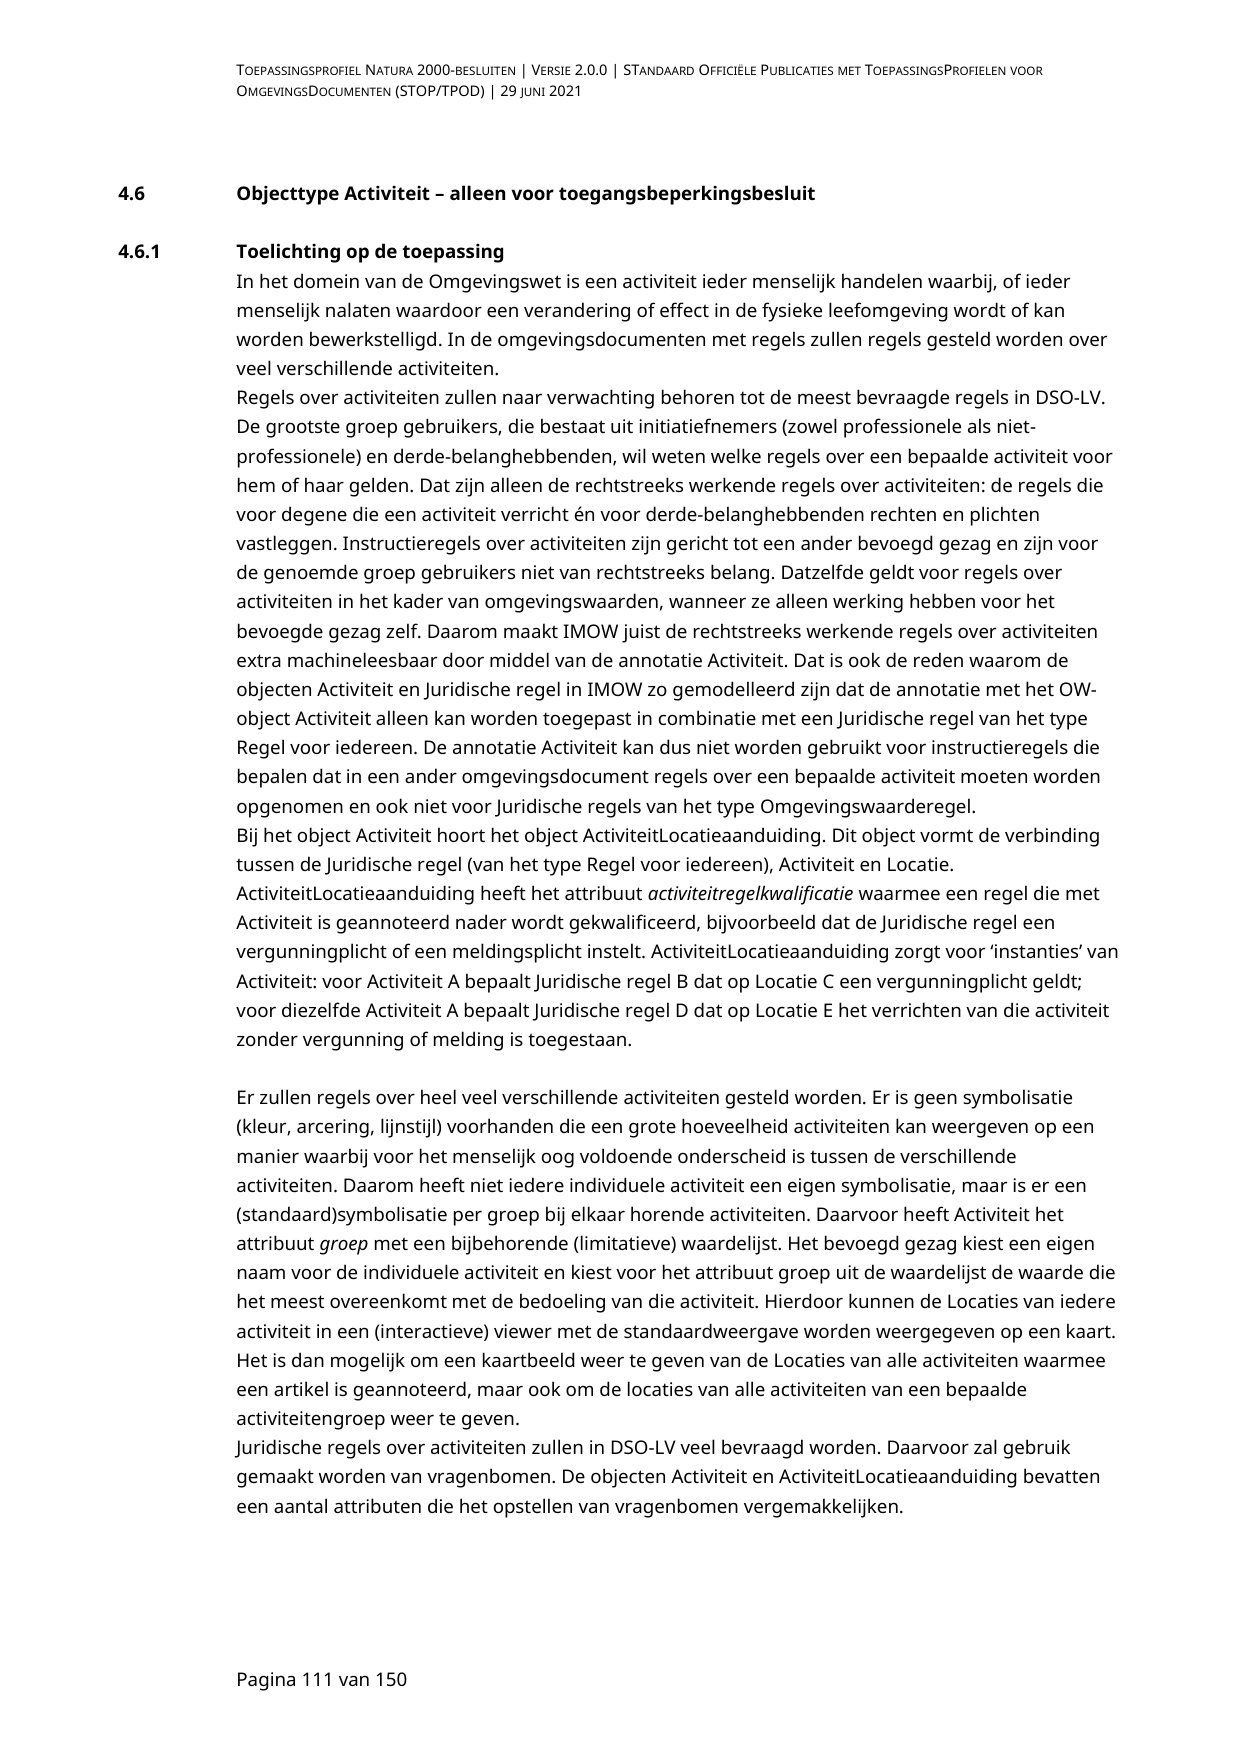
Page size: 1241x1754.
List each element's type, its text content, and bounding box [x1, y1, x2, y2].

subtitle Objecttype Activiteit – alleen voor toegangsbeperkingsbesluit [118, 177, 1122, 206]
text Regels over activiteiten zullen naar verwachting behoren tot de meest bevraagde regels in DSO-LV. De grootste groep gebruikers, die bestaat uit initiatiefnemers (zowel professionele als niet-professionele) en derde-belanghebbenden, wil weten welke regels over een bepaalde activiteit voor hem of haar gelden. Dat zijn alleen de rechtstreeks werkende regels over activiteiten: de regels die voor degene die een activiteit verricht én voor derde-belanghebbenden rechten en plichten vastleggen. Instructieregels over activiteiten zijn gericht tot een ander bevoegd gezag en zijn voor de genoemde groep gebruikers niet van rechtstreeks belang. Datzelfde geldt voor regels over activiteiten in het kader van omgevingswaarden, wanneer ze alleen werking hebben voor het bevoegde gezag zelf. Daarom maakt IMOW juist de rechtstreeks werkende regels over activiteiten extra machineleesbaar door middel van de annotatie Activiteit. Dat is ook de reden waarom de objecten Activiteit en Juridische regel in IMOW zo gemodelleerd zijn dat de annotatie met het OW-object Activiteit alleen kan worden toegepast in combinatie met een Juridische regel van het type Regel voor iedereen. De annotatie Activiteit kan dus niet worden gebruikt voor instructieregels die bepalen dat in een ander omgevingsdocument regels over een bepaalde activiteit moeten worden opgenomen en ook niet voor Juridische regels van het type Omgevingswaarderegel. [236, 381, 1122, 819]
text In het domein van de Omgevingswet is een activiteit ieder menselijk handelen waarbij, of ieder menselijk nalaten waardoor een verandering of effect in de fysieke leefomgeving wordt of kan worden bewerkstelligd. In de omgevingsdocumenten met regels zullen regels gesteld worden over veel verschillende activiteiten. [236, 265, 1122, 381]
text Bij het object Activiteit hoort het object ActiviteitLocatieaanduiding. Dit object vormt de verbinding tussen de Juridische regel (van het type Regel voor iedereen), Activiteit en Locatie. ActiviteitLocatieaanduiding heeft het attribuut activiteitregelkwalificatie waarmee een regel die met Activiteit is geannoteerd nader wordt gekwalificeerd, bijvoorbeeld dat de Juridische regel een vergunningplicht of een meldingsplicht instelt. ActiviteitLocatieaanduiding zorgt voor ‘instanties’ van Activiteit: voor Activiteit A bepaalt Juridische regel B dat op Locatie C een vergunningplicht geldt; voor diezelfde Activiteit A bepaalt Juridische regel D dat op Locatie E het verrichten van die activiteit zonder vergunning of melding is toegestaan. [236, 819, 1122, 1052]
text Juridische regels over activiteiten zullen in DSO-LV veel bevraagd worden. Daarvoor zal gebruik gemaakt worden van vragenbomen. De objecten Activiteit en ActiviteitLocatieaanduiding bevatten een aantal attributen die het opstellen van vragenbomen vergemakkelijken. [236, 1431, 1122, 1519]
text Er zullen regels over heel veel verschillende activiteiten gesteld worden. Er is geen symbolisatie (kleur, arcering, lijnstijl) voorhanden die een grote hoeveelheid activiteiten kan weergeven op een manier waarbij voor het menselijk oog voldoende onderscheid is tussen de verschillende activiteiten. Daarom heeft niet iedere individuele activiteit een eigen symbolisatie, maar is er een (standaard)symbolisatie per groep bij elkaar horende activiteiten. Daarvoor heeft Activiteit het attribuut groep met een bijbehorende (limitatieve) waardelijst. Het bevoegd gezag kiest een eigen naam voor de individuele activiteit en kiest voor het attribuut groep uit de waardelijst de waarde die het meest overeenkomt met de bedoeling van die activiteit. Hierdoor kunnen de Locaties van iedere activiteit in een (interactieve) viewer met de standaardweergave worden weergegeven op een kaart. Het is dan mogelijk om een kaartbeeld weer te geven van de Locaties van alle activiteiten waarmee een artikel is geannoteerd, maar ook om de locaties van alle activiteiten van een bepaalde activiteitengroep weer te geven. [236, 1081, 1122, 1431]
subtitle Toelichting op de toepassing [118, 236, 1122, 265]
